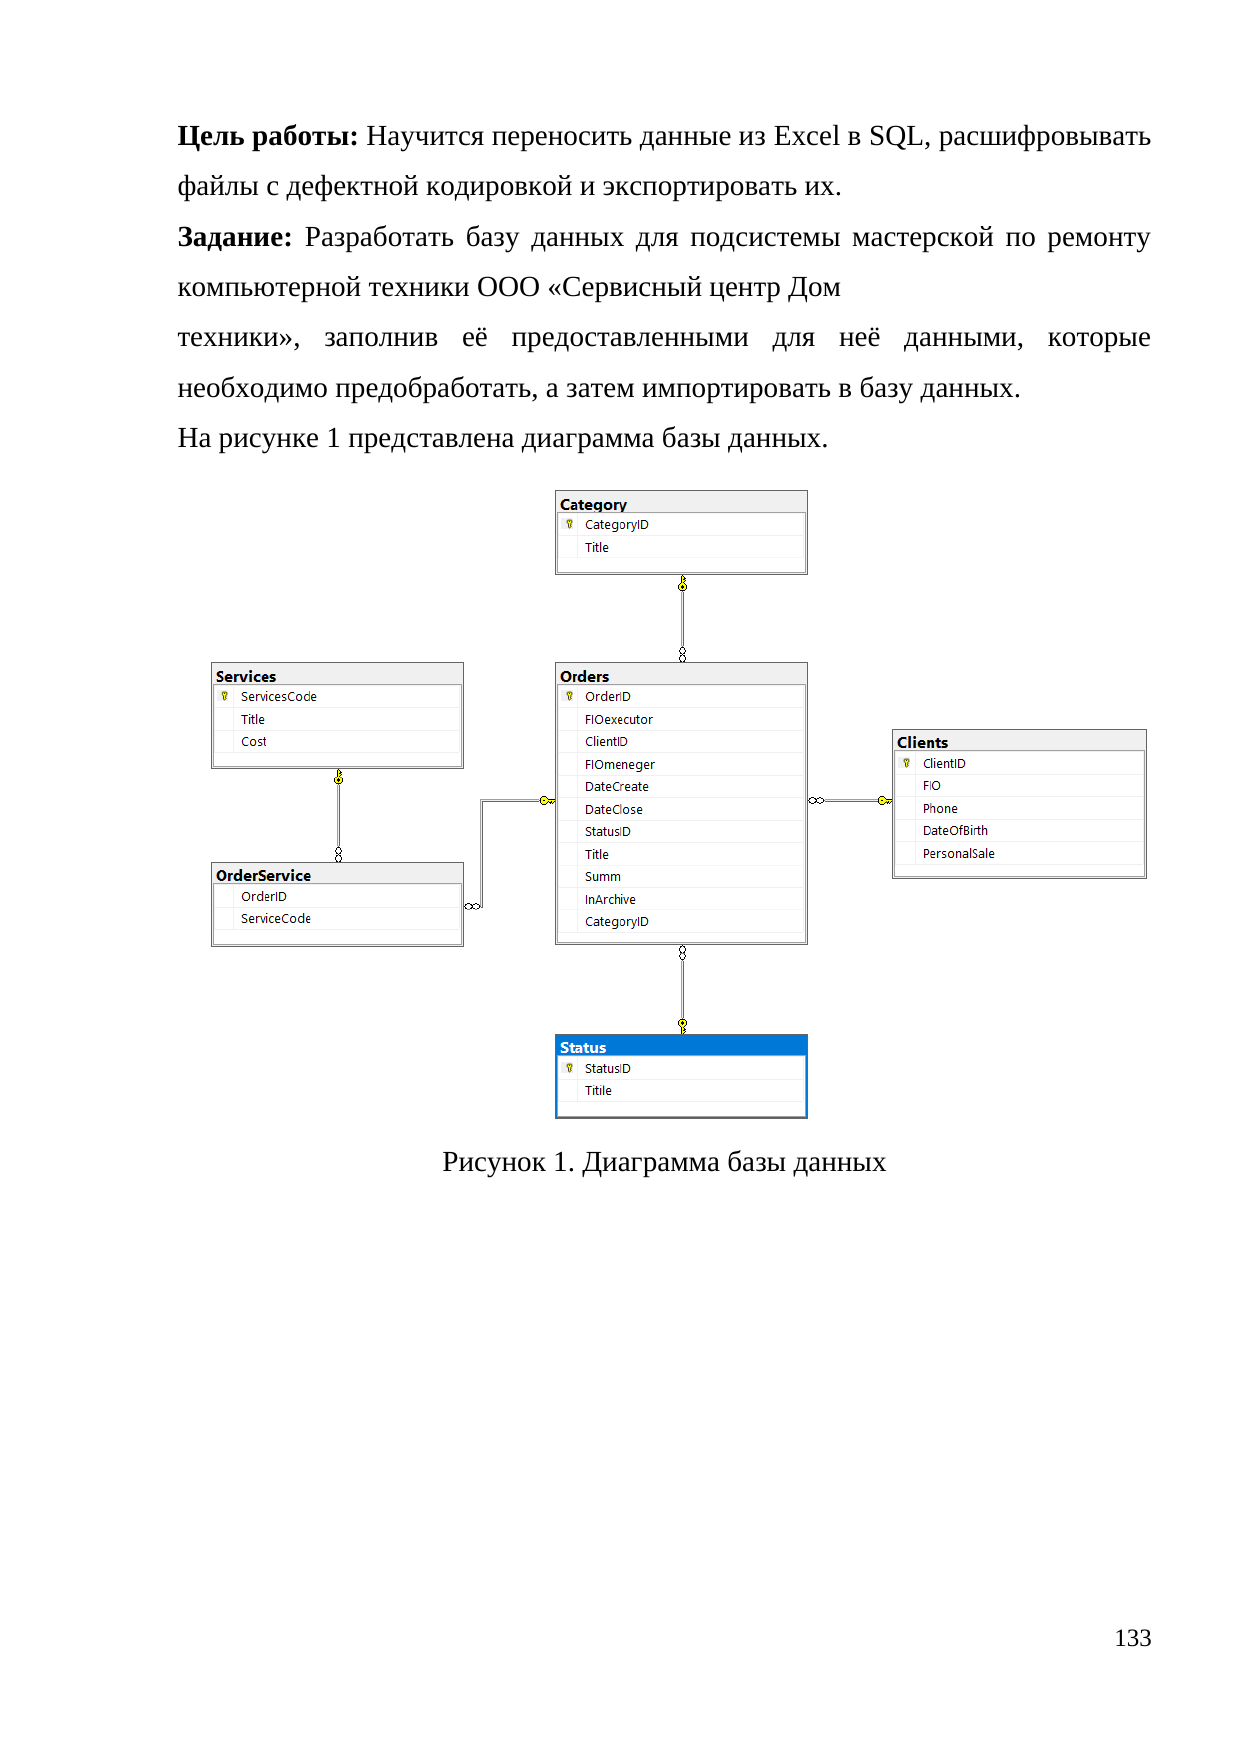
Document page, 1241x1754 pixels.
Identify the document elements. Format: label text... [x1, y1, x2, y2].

text На рисунке 1 представлена диаграмма базы данных. [177, 420, 1152, 453]
text Задание: Разработать базу данных для подсистемы мастерской по ремонту компьютерной техники ООО «Сервисный центр Дом [177, 219, 1152, 303]
text Рисунок 1. Диаграмма базы данных [177, 1144, 1152, 1178]
text техники», заполнив её предоставленными для неё данными, которые необходимо предобработать, а затем импортировать в базу данных. [177, 319, 1152, 403]
picture [177, 470, 1152, 1130]
text Цель работы: Научится переносить данные из Excel в SQL, расшифровывать файлы с дефектной кодировкой и экспортировать их. [177, 118, 1152, 202]
